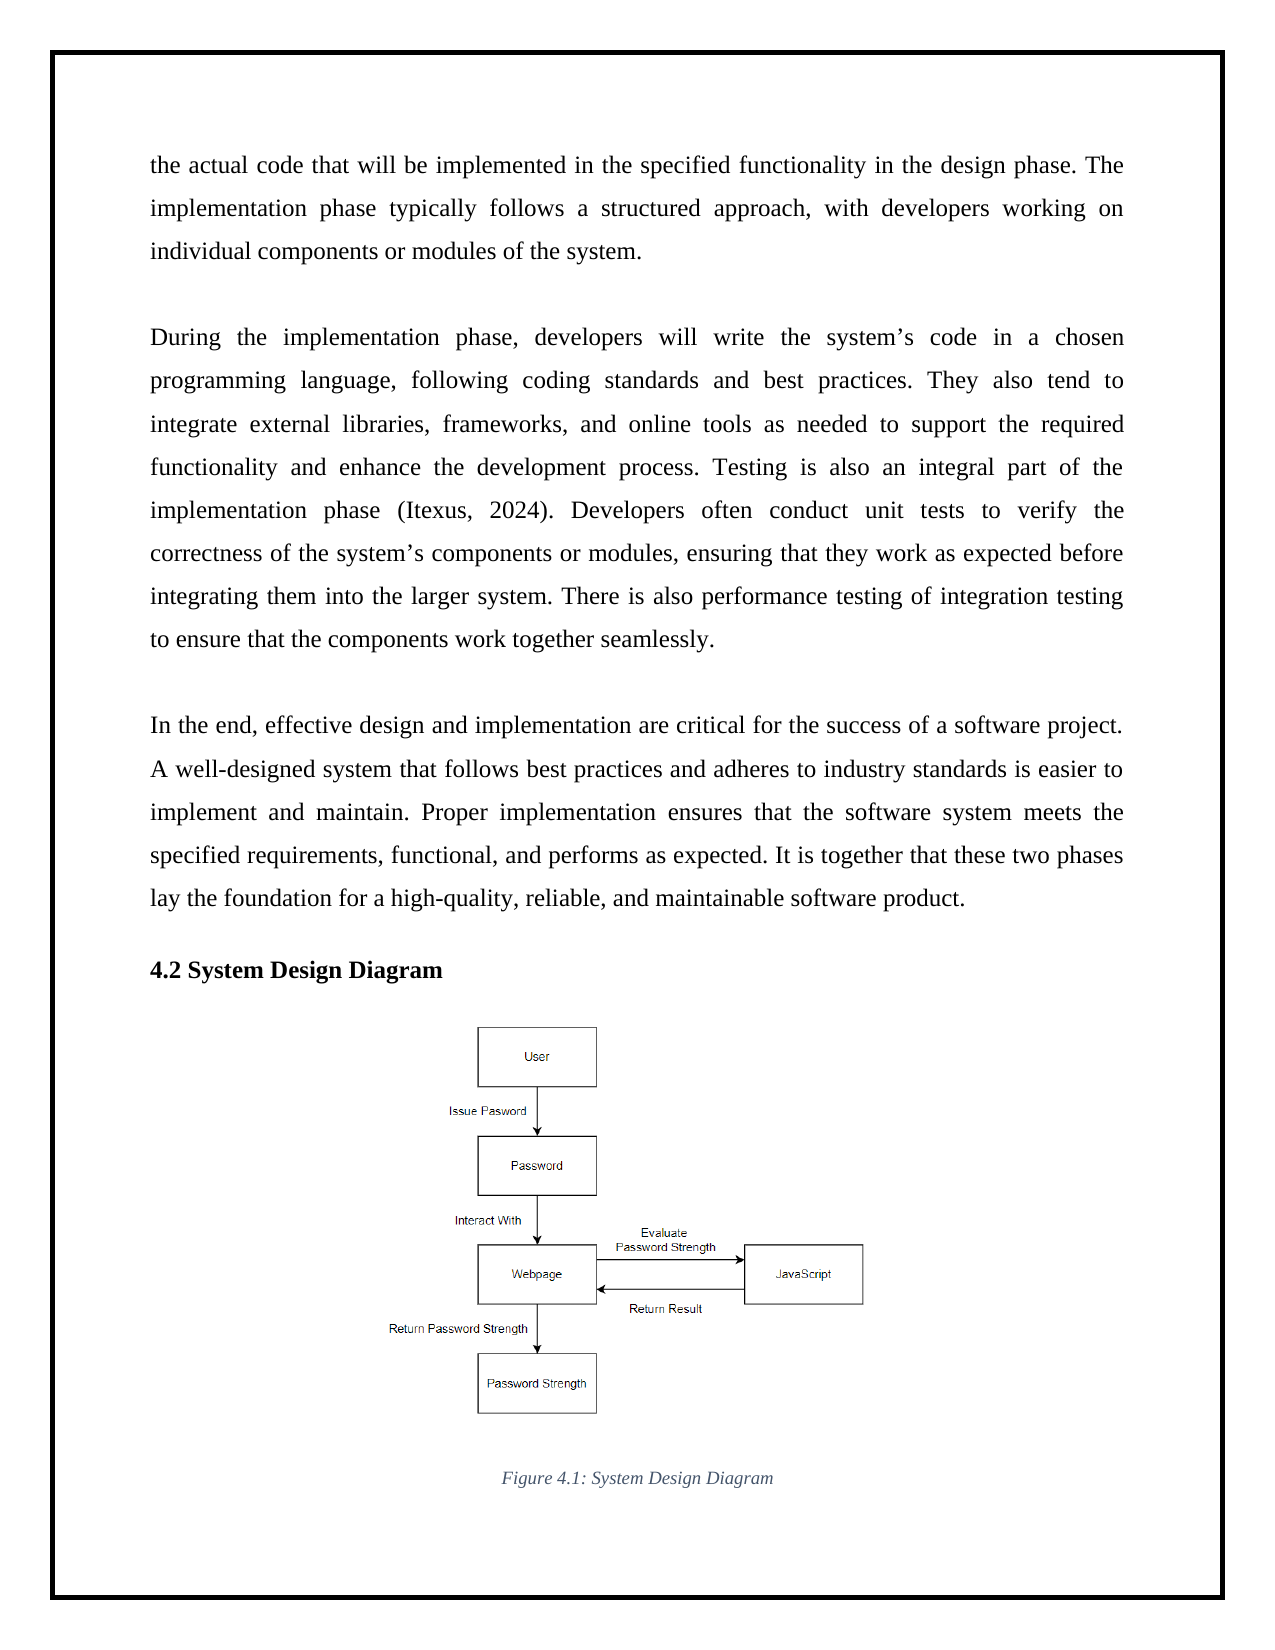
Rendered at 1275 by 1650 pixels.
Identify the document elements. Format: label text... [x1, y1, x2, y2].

text Figure 4.1: System Design Diagram [150, 1467, 1125, 1488]
picture [352, 1012, 923, 1425]
text During the implementation phase, developers will write the system’s code in a chosen programming language, following coding standards and best practices. They also tend to integrate external libraries, frameworks, and online tools as needed to support the required functionality and enhance the development process. Testing is also an integral part of the implementation phase (Itexus, 2024). Developers often conduct unit tests to verify the correctness of the system’s components or modules, ensuring that they work as expected before integrating them into the larger system. There is also performance testing of integration testing to ensure that the components work together seamlessly. [150, 322, 1125, 653]
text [150, 150, 1125, 265]
text In the end, effective design and implementation are critical for the success of a software project. A well-designed system that follows best practices and adheres to industry standards is easier to implement and maintain. Proper implementation ensures that the software system meets the specified requirements, functional, and performs as expected. It is together that these two phases lay the foundation for a high-quality, reliable, and maintainable software product. [150, 711, 1125, 912]
subtitle 4.2 System Design Diagram [150, 955, 1125, 984]
